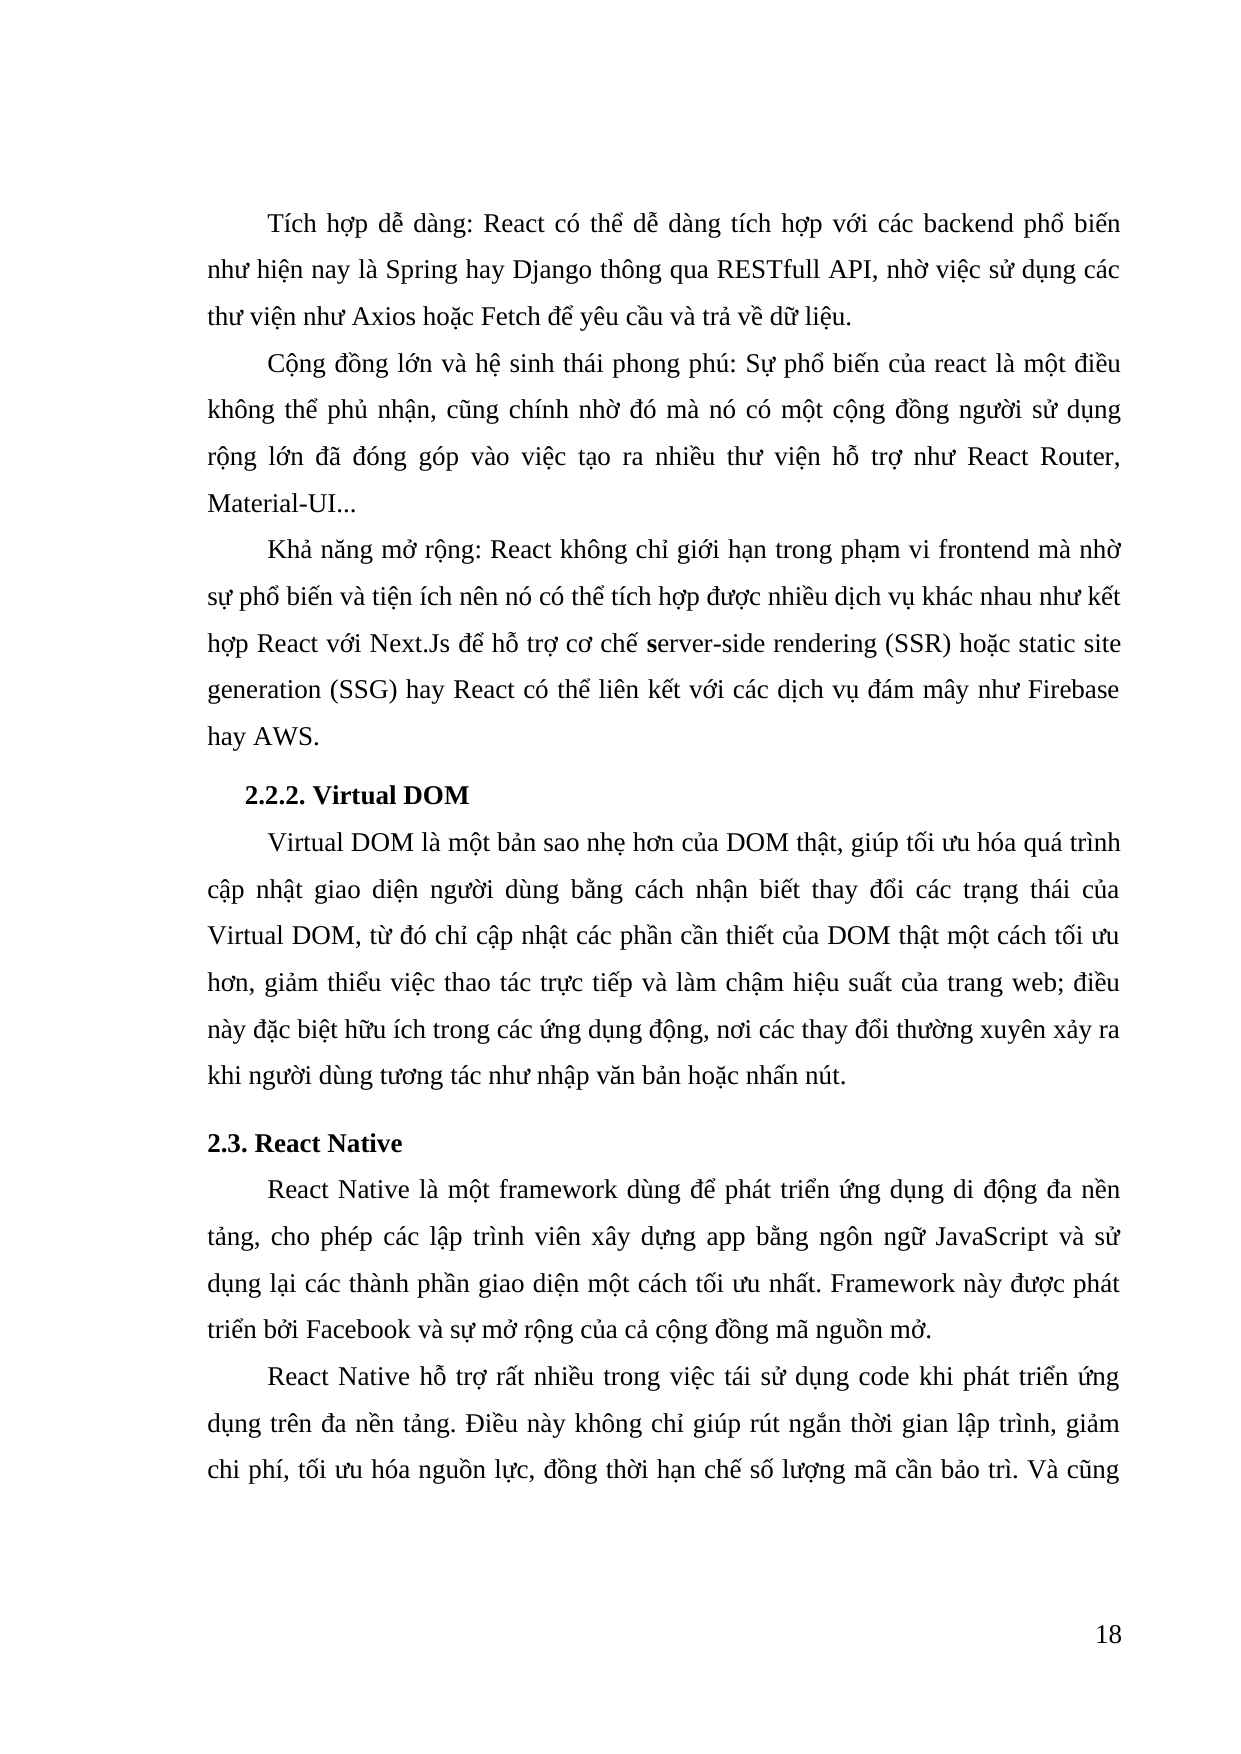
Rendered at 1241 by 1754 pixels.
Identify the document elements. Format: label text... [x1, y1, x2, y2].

text Cộng đồng lớn và hệ sinh thái phong phú: Sự phổ biến của react là một điều không thể phủ nhận, cũng chính nhờ đó mà nó có một cộng đồng người sử dụng rộng lớn đã đóng góp vào việc tạo ra nhiều thư viện hỗ trợ như React Router, Material-UI... [207, 347, 1122, 518]
text React Native là một framework dùng để phát triển ứng dụng di động đa nền tảng, cho phép các lập trình viên xây dựng app bằng ngôn ngữ JavaScript và sử dụng lại các thành phần giao diện một cách tối ưu nhất. Framework này được phát triển bởi Facebook và sự mở rộng của cả cộng đồng mã nguồn mở. [207, 1174, 1122, 1345]
text Tích hợp dễ dàng: React có thể dễ dàng tích hợp với các backend phổ biến như hiện nay là Spring hay Django thông qua RESTfull API, nhờ việc sử dụng các thư viện như Axios hoặc Fetch để yêu cầu và trả về dữ liệu. [207, 207, 1122, 331]
text Virtual DOM là một bản sao nhẹ hơn của DOM thật, giúp tối ưu hóa quá trình cập nhật giao diện người dùng bằng cách nhận biết thay đổi các trạng thái của Virtual DOM, từ đó chỉ cập nhật các phần cần thiết của DOM thật một cách tối ưu hơn, giảm thiểu việc thao tác trực tiếp và làm chậm hiệu suất của trang web; điều này đặc biệt hữu ích trong các ứng dụng động, nơi các thay đổi thường xuyên xảy ra khi người dùng tương tác như nhập văn bản hoặc nhấn nút. [207, 826, 1122, 1091]
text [207, 1360, 1122, 1485]
subtitle React Native [207, 1127, 1122, 1158]
subtitle Virtual DOM [244, 779, 1122, 811]
text Khả năng mở rộng: React không chỉ giới hạn trong phạm vi frontend mà nhờ sự phổ biến và tiện ích nên nó có thể tích hợp được nhiều dịch vụ khác nhau như kết hợp React với Next.Js để hỗ trợ cơ chế server-side rendering (SSR) hoặc static site generation (SSG) hay React có thể liên kết với các dịch vụ đám mây như Firebase hay AWS. [207, 534, 1122, 751]
